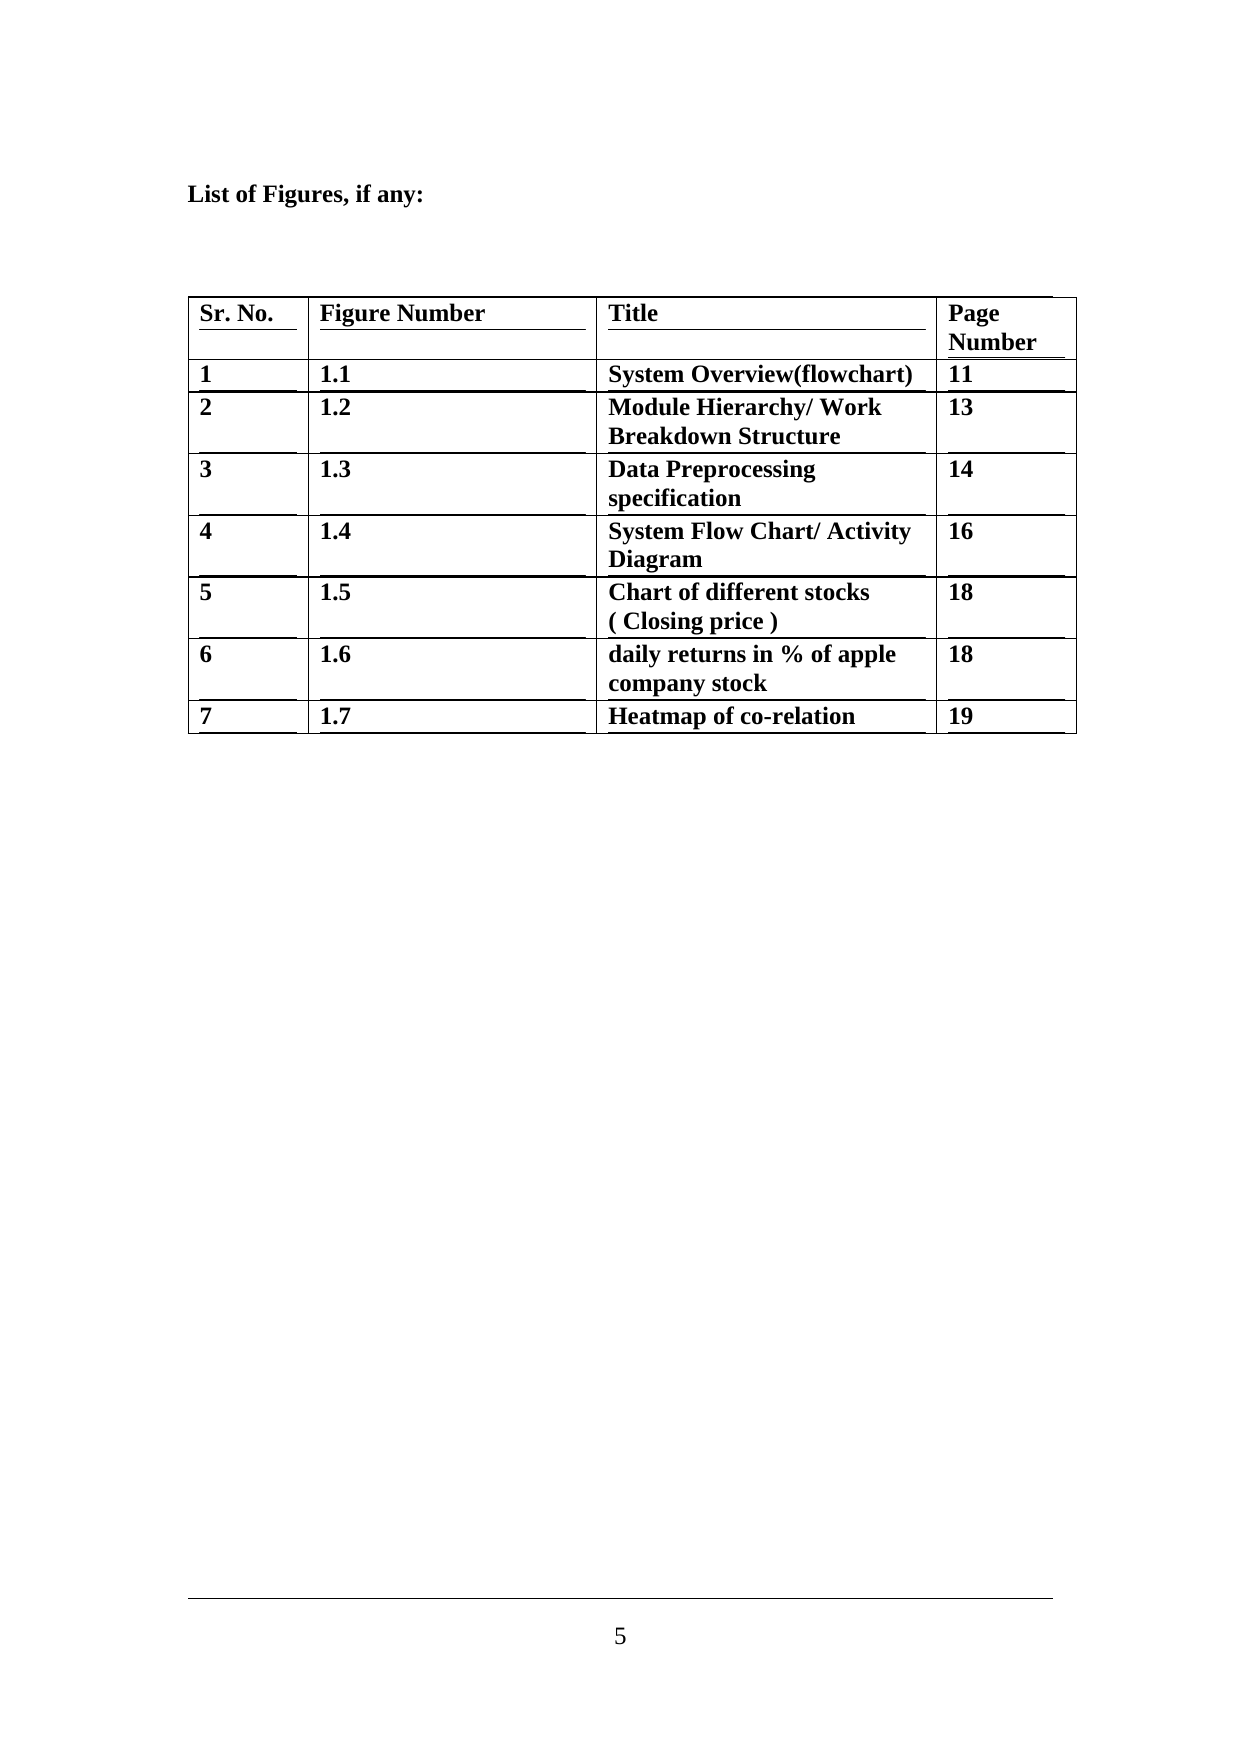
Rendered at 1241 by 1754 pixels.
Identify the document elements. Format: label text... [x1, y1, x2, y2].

table_cell 1.4 [309, 516, 596, 576]
table_cell Heatmap of co-relation [597, 701, 936, 733]
table_cell 1.2 [309, 393, 596, 453]
table_cell 16 [937, 516, 1076, 576]
table_header Figure Number [309, 298, 596, 358]
table_cell 18 [937, 578, 1076, 638]
table_cell 11 [937, 360, 1076, 391]
table_cell 14 [937, 454, 1076, 515]
table_cell 6 [189, 639, 308, 700]
table_cell 4 [189, 516, 308, 576]
table_cell daily returns in % of apple company stock [597, 639, 936, 700]
table_cell Data Preprocessing specification [597, 454, 936, 515]
table_cell Module Hierarchy/ Work Breakdown Structure [597, 393, 936, 453]
table_cell 19 [937, 701, 1076, 733]
text List of Figures, if any: [187, 179, 1053, 207]
table_cell 1.6 [309, 639, 596, 700]
table_cell 1.1 [309, 360, 596, 391]
table_cell 1 [189, 360, 308, 391]
table_header Sr. No. [189, 298, 308, 358]
table_cell 1.3 [309, 454, 596, 515]
table_cell System Overview(flowchart) [597, 360, 936, 391]
table_header Title [597, 298, 936, 358]
table_cell 5 [189, 578, 308, 638]
table_cell 7 [189, 701, 308, 733]
table_cell 18 [937, 639, 1076, 700]
table_cell 13 [937, 393, 1076, 453]
table_cell System Flow Chart/ Activity Diagram [597, 516, 936, 576]
table_cell 1.5 [309, 578, 596, 638]
table_cell 3 [189, 454, 308, 515]
table_cell Chart of different stocks ( Closing price ) [597, 578, 936, 638]
table_header Page Number [937, 298, 1076, 358]
table_cell 2 [189, 393, 308, 453]
table_cell 1.7 [309, 701, 596, 733]
